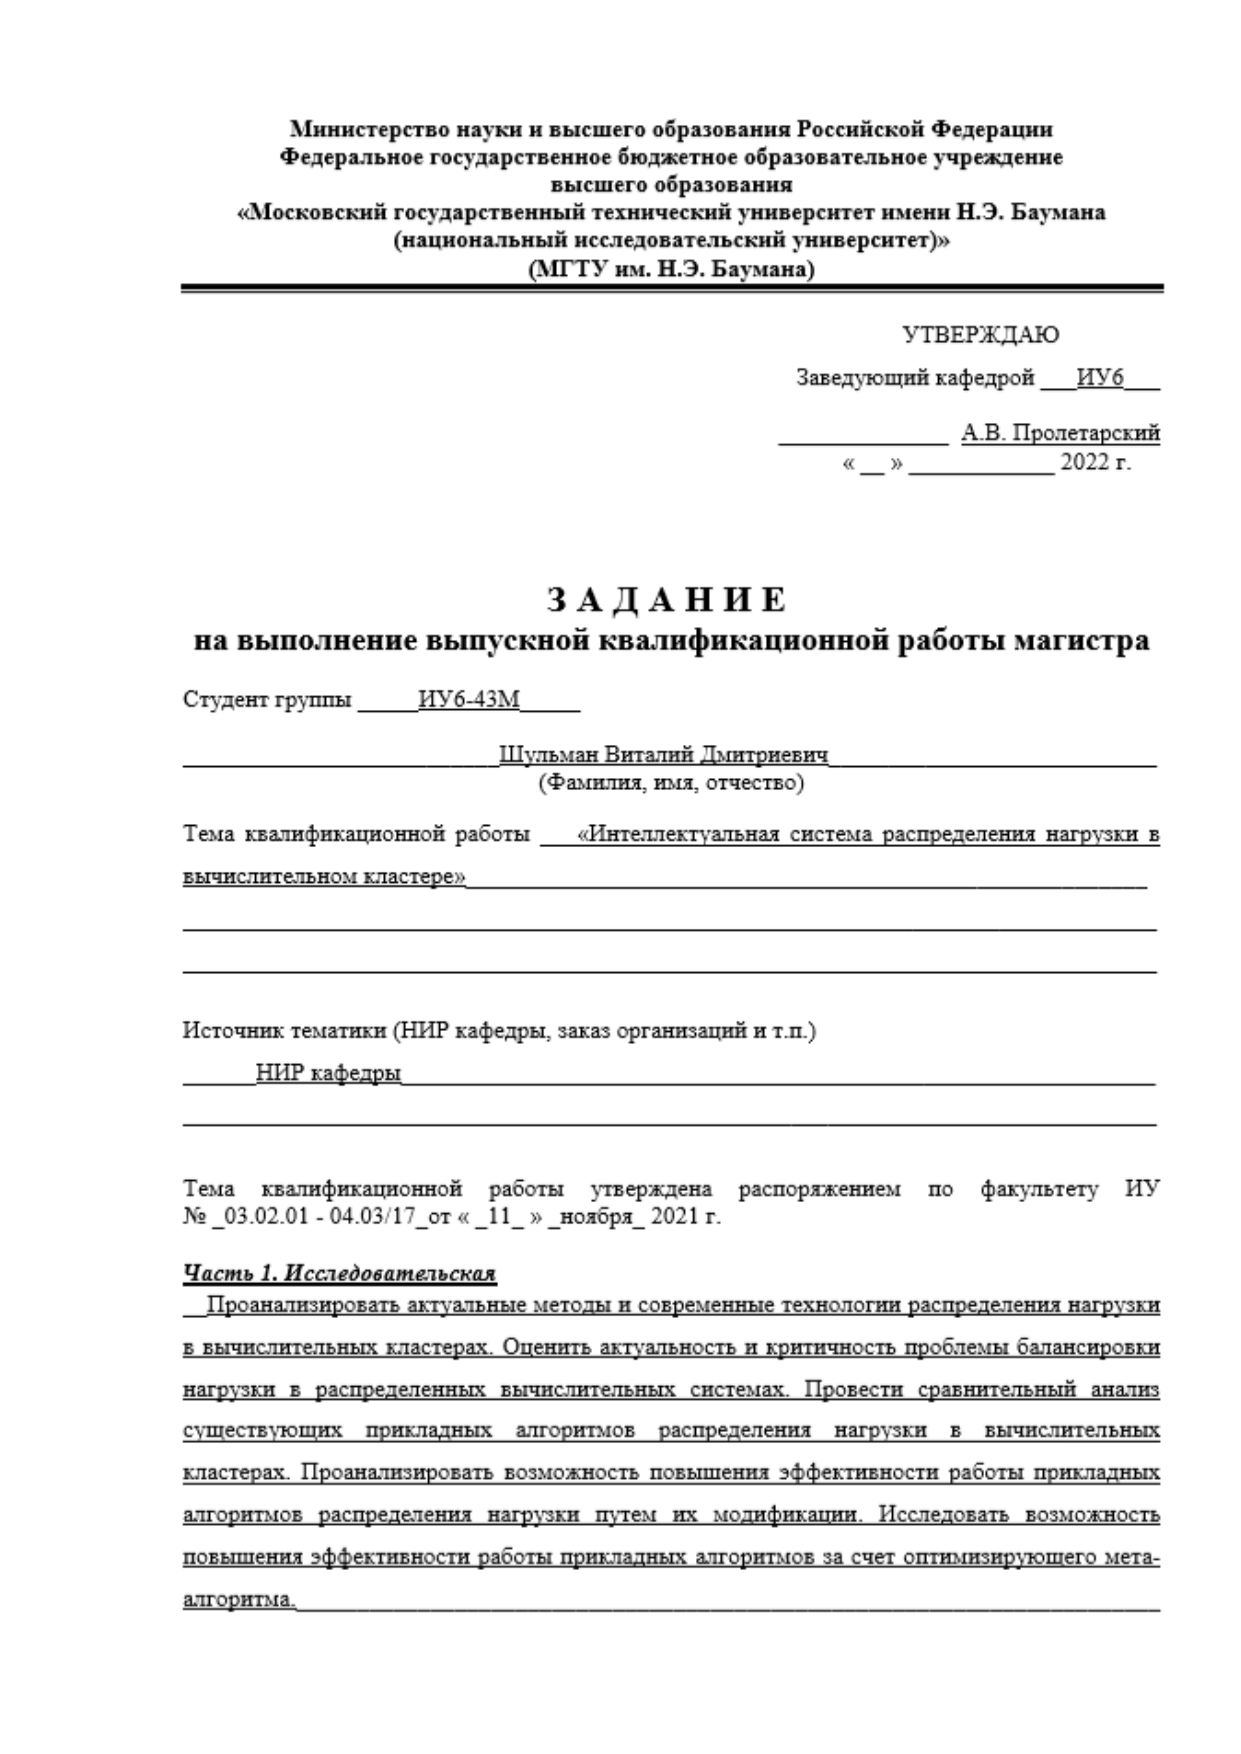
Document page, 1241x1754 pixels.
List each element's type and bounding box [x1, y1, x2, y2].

picture [177, 118, 1168, 1618]
